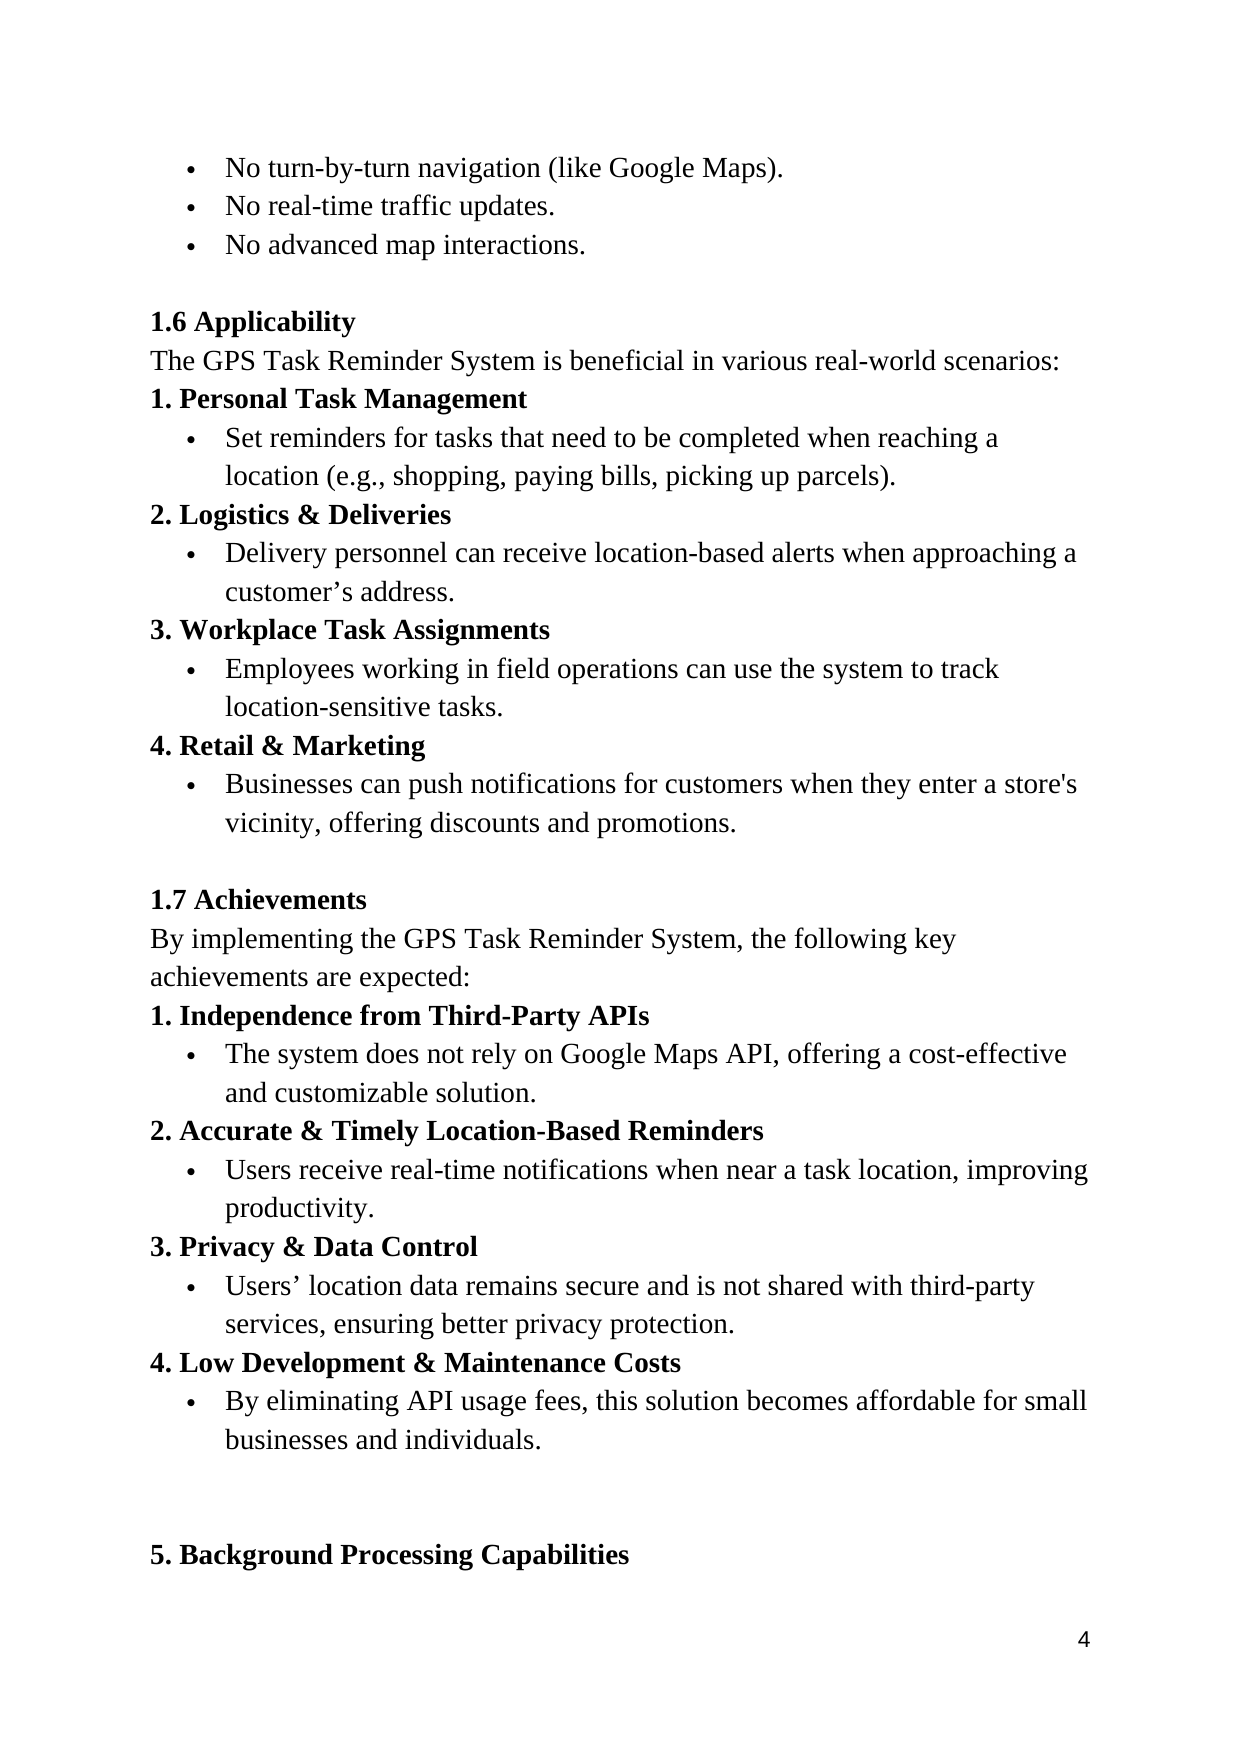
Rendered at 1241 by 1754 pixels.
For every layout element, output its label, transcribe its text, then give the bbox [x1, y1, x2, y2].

list Employees working in field operations can use the system to track location-sensitive tasks. [187, 651, 1090, 723]
text 2. Logistics & Deliveries [150, 497, 1090, 530]
text By implementing the GPS Task Reminder System, the following key achievements are expected: [150, 921, 1090, 993]
text 1.7 Achievements [150, 882, 1090, 916]
list No turn-by-turn navigation (like Google Maps). [187, 150, 1090, 183]
text 3. Workplace Task Assignments [150, 612, 1090, 646]
list Delivery personnel can receive location-based alerts when approaching a customer’s address. [187, 535, 1090, 607]
list Businesses can push notifications for customers when they enter a store's vicinity, offering discounts and promotions. [187, 767, 1090, 839]
text 4. Low Development & Maintenance Costs [150, 1345, 1090, 1378]
list By eliminating API usage fees, this solution becomes affordable for small businesses and individuals. [187, 1383, 1090, 1455]
text 3. Privacy & Data Control [150, 1229, 1090, 1263]
text 4. Retail & Marketing [150, 728, 1090, 762]
list The system does not rely on Google Maps API, offering a cost-effective and customizable solution. [187, 1036, 1090, 1108]
text 1. Personal Task Management [150, 381, 1090, 415]
list No real-time traffic updates. [187, 188, 1090, 222]
text 2. Accurate & Timely Location-Based Reminders [150, 1113, 1090, 1147]
list Users’ location data remains secure and is not shared with third-party services, ensuring better privacy protection. [187, 1268, 1090, 1340]
list No advanced map interactions. [187, 227, 1090, 261]
list Set reminders for tasks that need to be completed when reaching a location (e.g., shopping, paying bills, picking up parcels). [187, 420, 1090, 492]
text 1.6 Applicability [150, 304, 1090, 338]
text The GPS Task Reminder System is beneficial in various real-world scenarios: [150, 343, 1090, 376]
text 5. Background Processing Capabilities [150, 1537, 1090, 1571]
text 1. Independence from Third-Party APIs [150, 998, 1090, 1031]
list Users receive real-time notifications when near a task location, improving productivity. [187, 1152, 1090, 1224]
